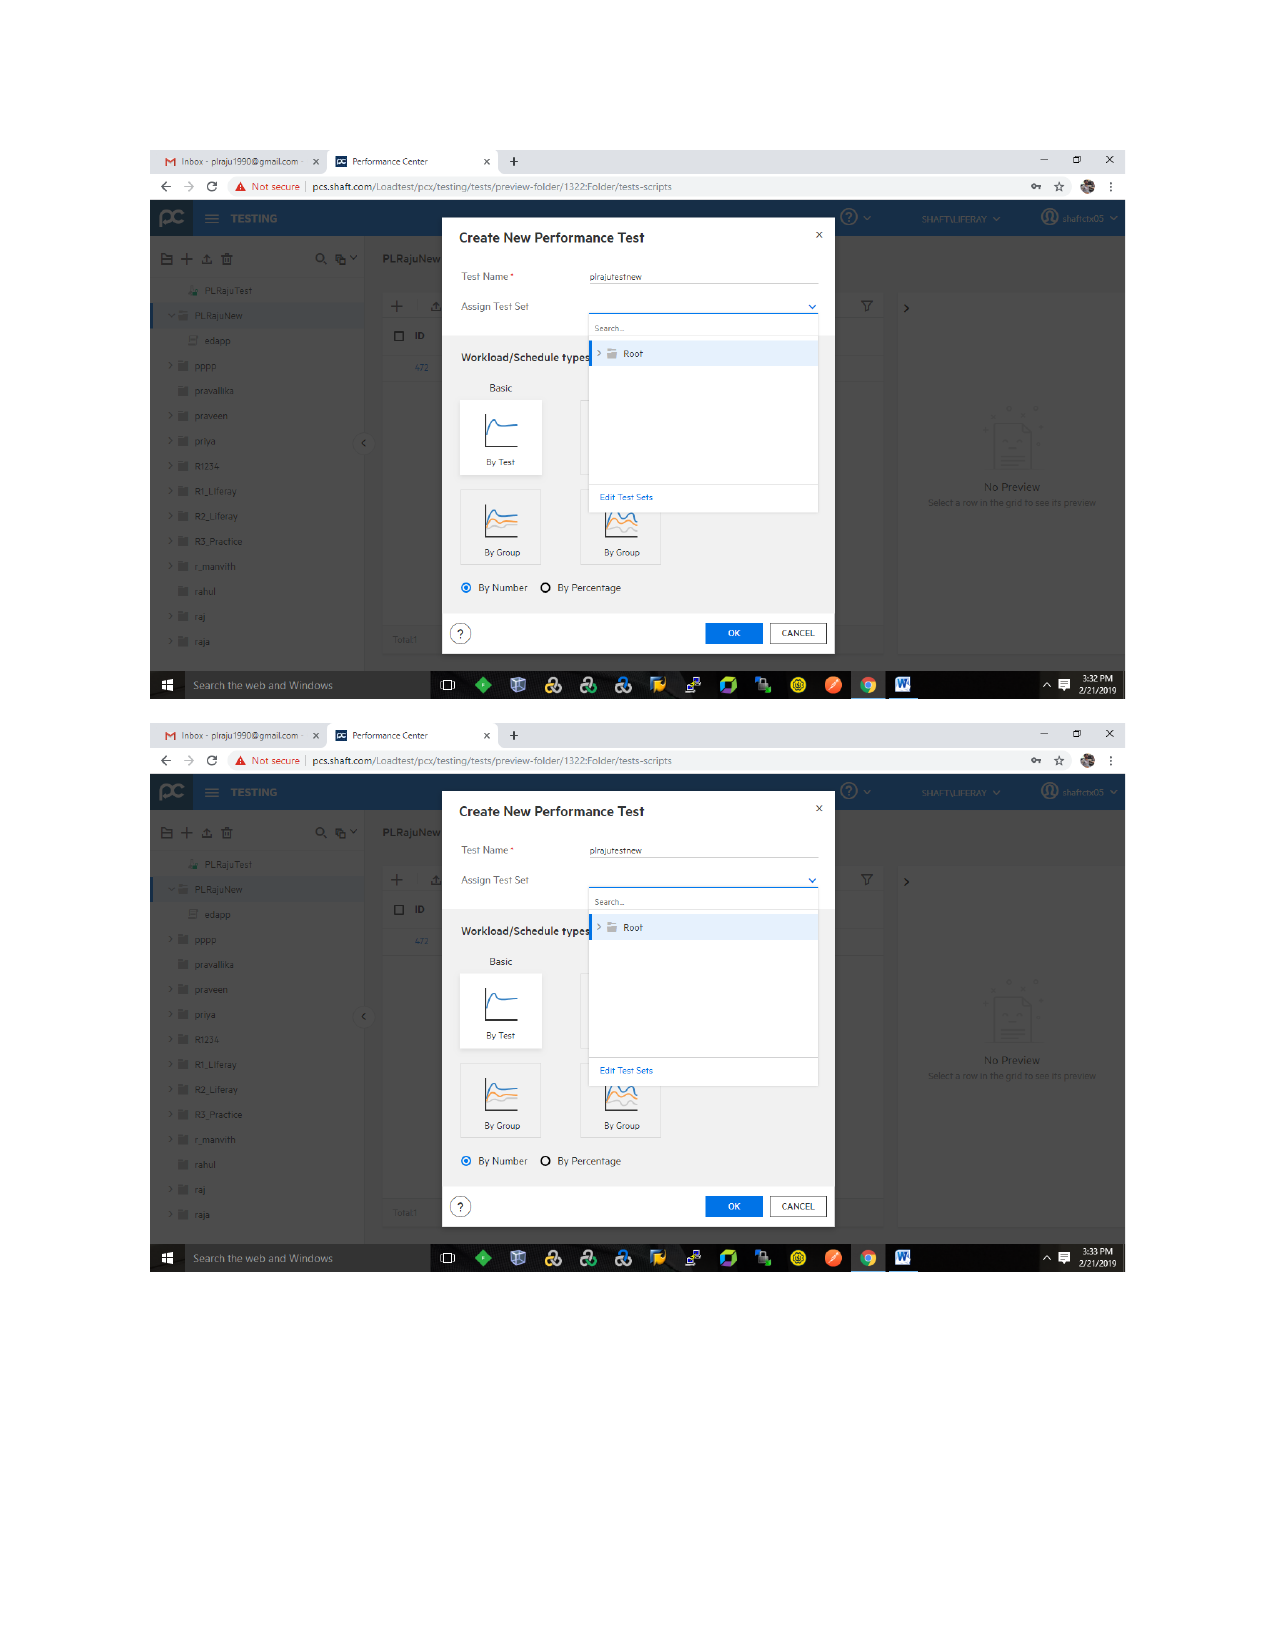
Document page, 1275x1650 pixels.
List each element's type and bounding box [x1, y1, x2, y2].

picture [150, 150, 1125, 699]
picture [150, 723, 1125, 1272]
